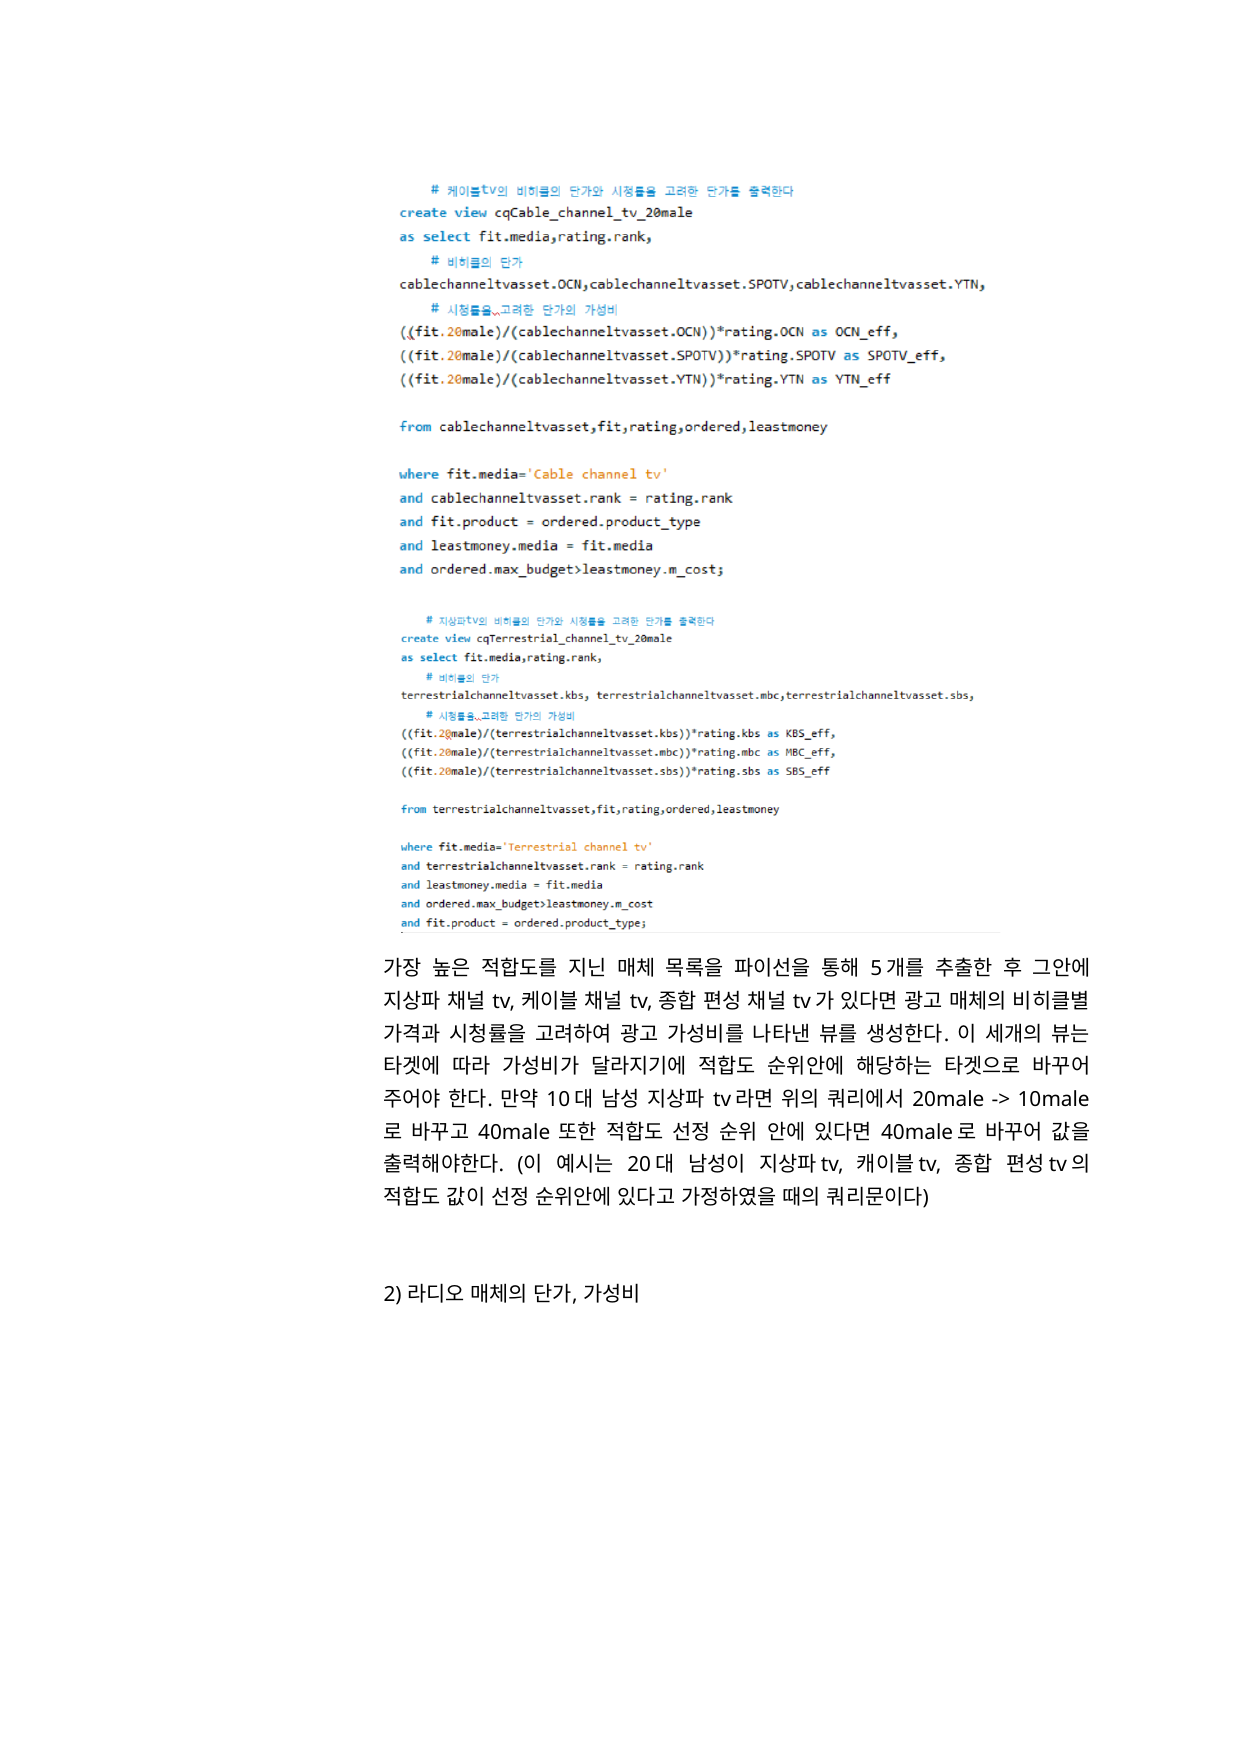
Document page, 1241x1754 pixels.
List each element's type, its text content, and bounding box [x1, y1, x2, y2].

picture [383, 177, 1007, 592]
text 2) 라디오 매체의 단가, 가성비 [383, 1277, 1090, 1307]
picture [383, 610, 1001, 933]
text 가장 높은 적합도를 지닌 매체 목록을 파이선을 통해 5개를 추출한 후 그안에 지상파 채널 tv, 케이블 채널 tv, 종합 편성 채널 tv가 있다면 광고 매체의 비히클별 가격과 시청률을 고려하여 광고 가성비를 나타낸 뷰를 생성한다. 이 세개의 뷰는 타겟에 따라 가성비가 달라지기에 적합도 순위안에 해당하는 타겟으로 바꾸어 주어야 한다. 만약 10대 남성 지상파 tv라면 위의 쿼리에서 20male -> 10male로 바꾸고 40male 또한 적합도 선정 순위 안에 있다면 40male로 바꾸어 값을 출력해야한다. (이 예시는 20대 남성이 지상파tv, 캐이블tv, 종합 편성tv의 적합도 값이 선정 순위안에 있다고 가정하였을 때의 쿼리문이다) [383, 951, 1090, 1211]
